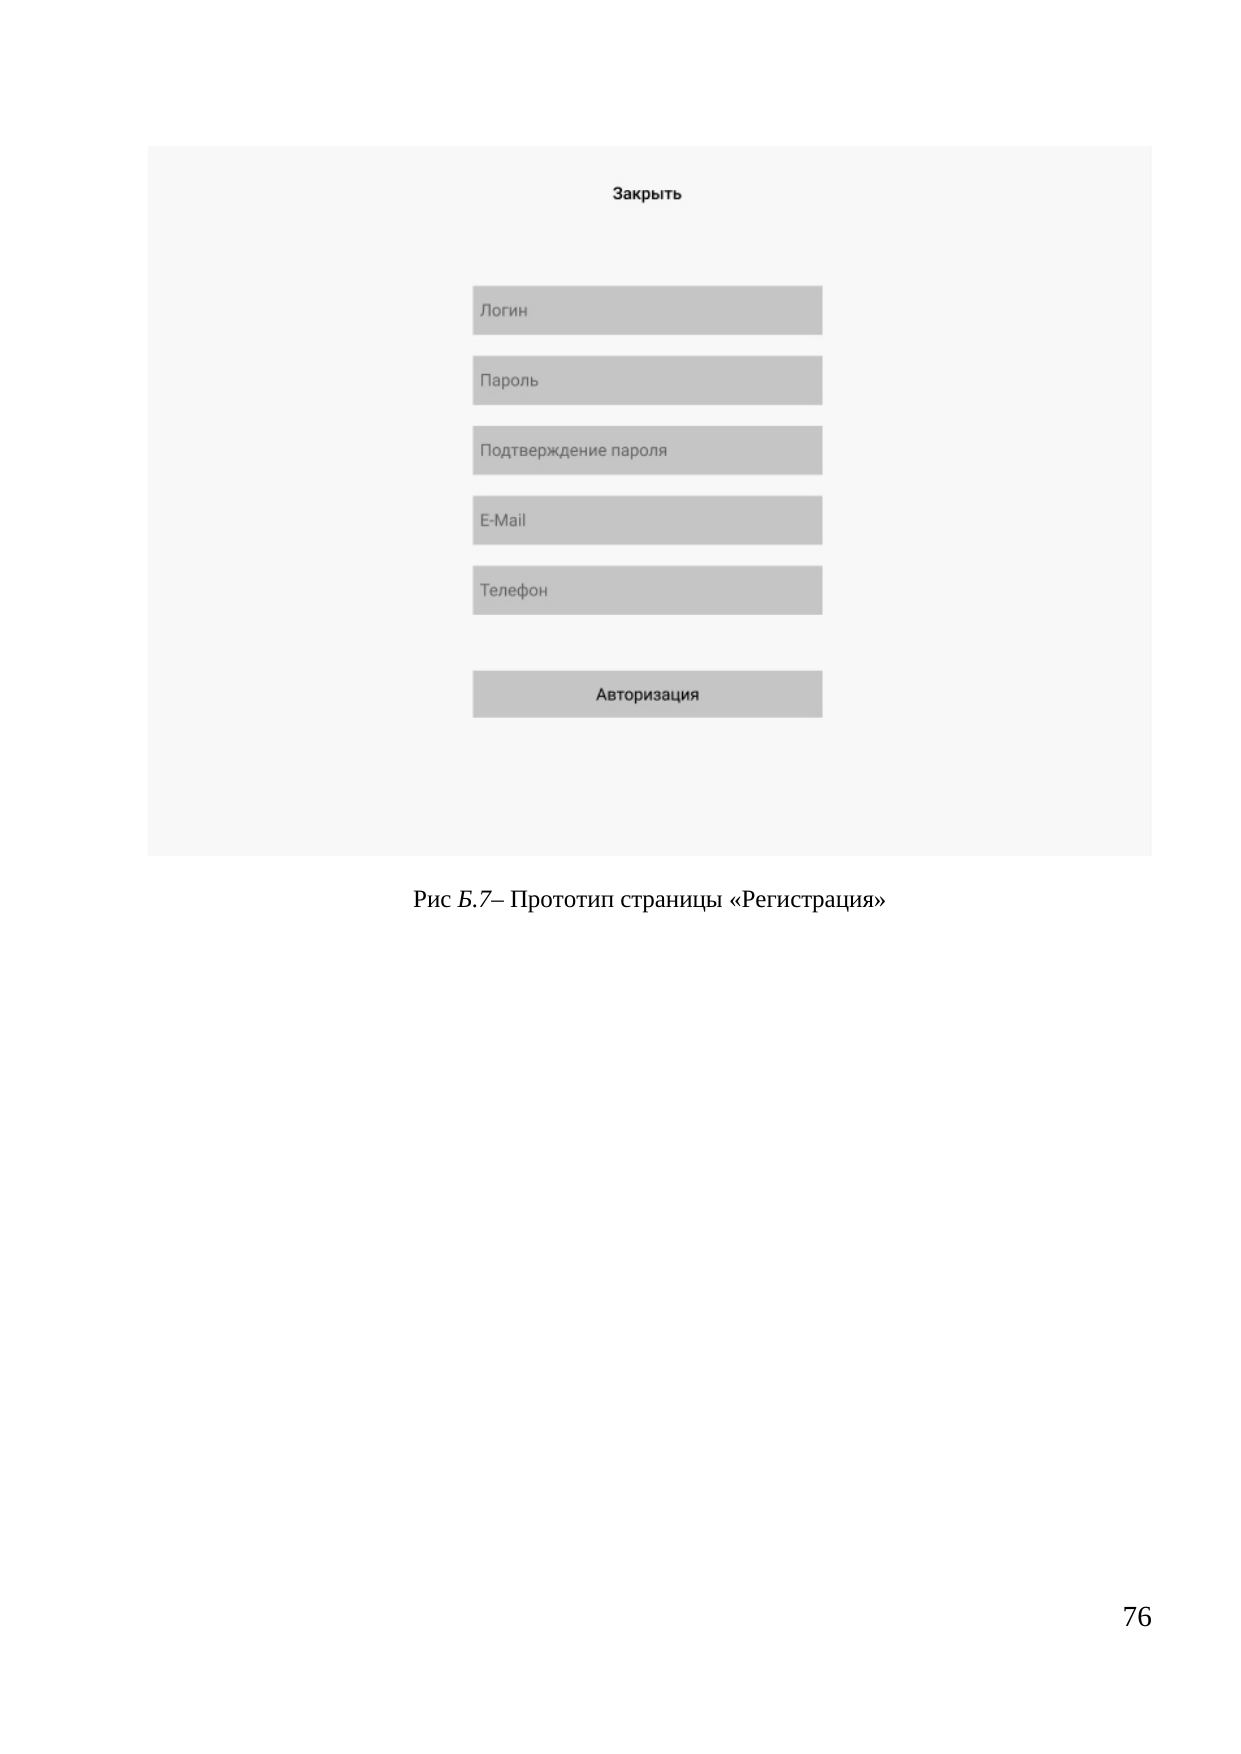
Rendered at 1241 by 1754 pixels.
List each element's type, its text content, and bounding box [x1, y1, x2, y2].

text Рис Б.7– Прототип страницы «Регистрация» [148, 884, 1152, 913]
picture [147, 146, 1152, 856]
